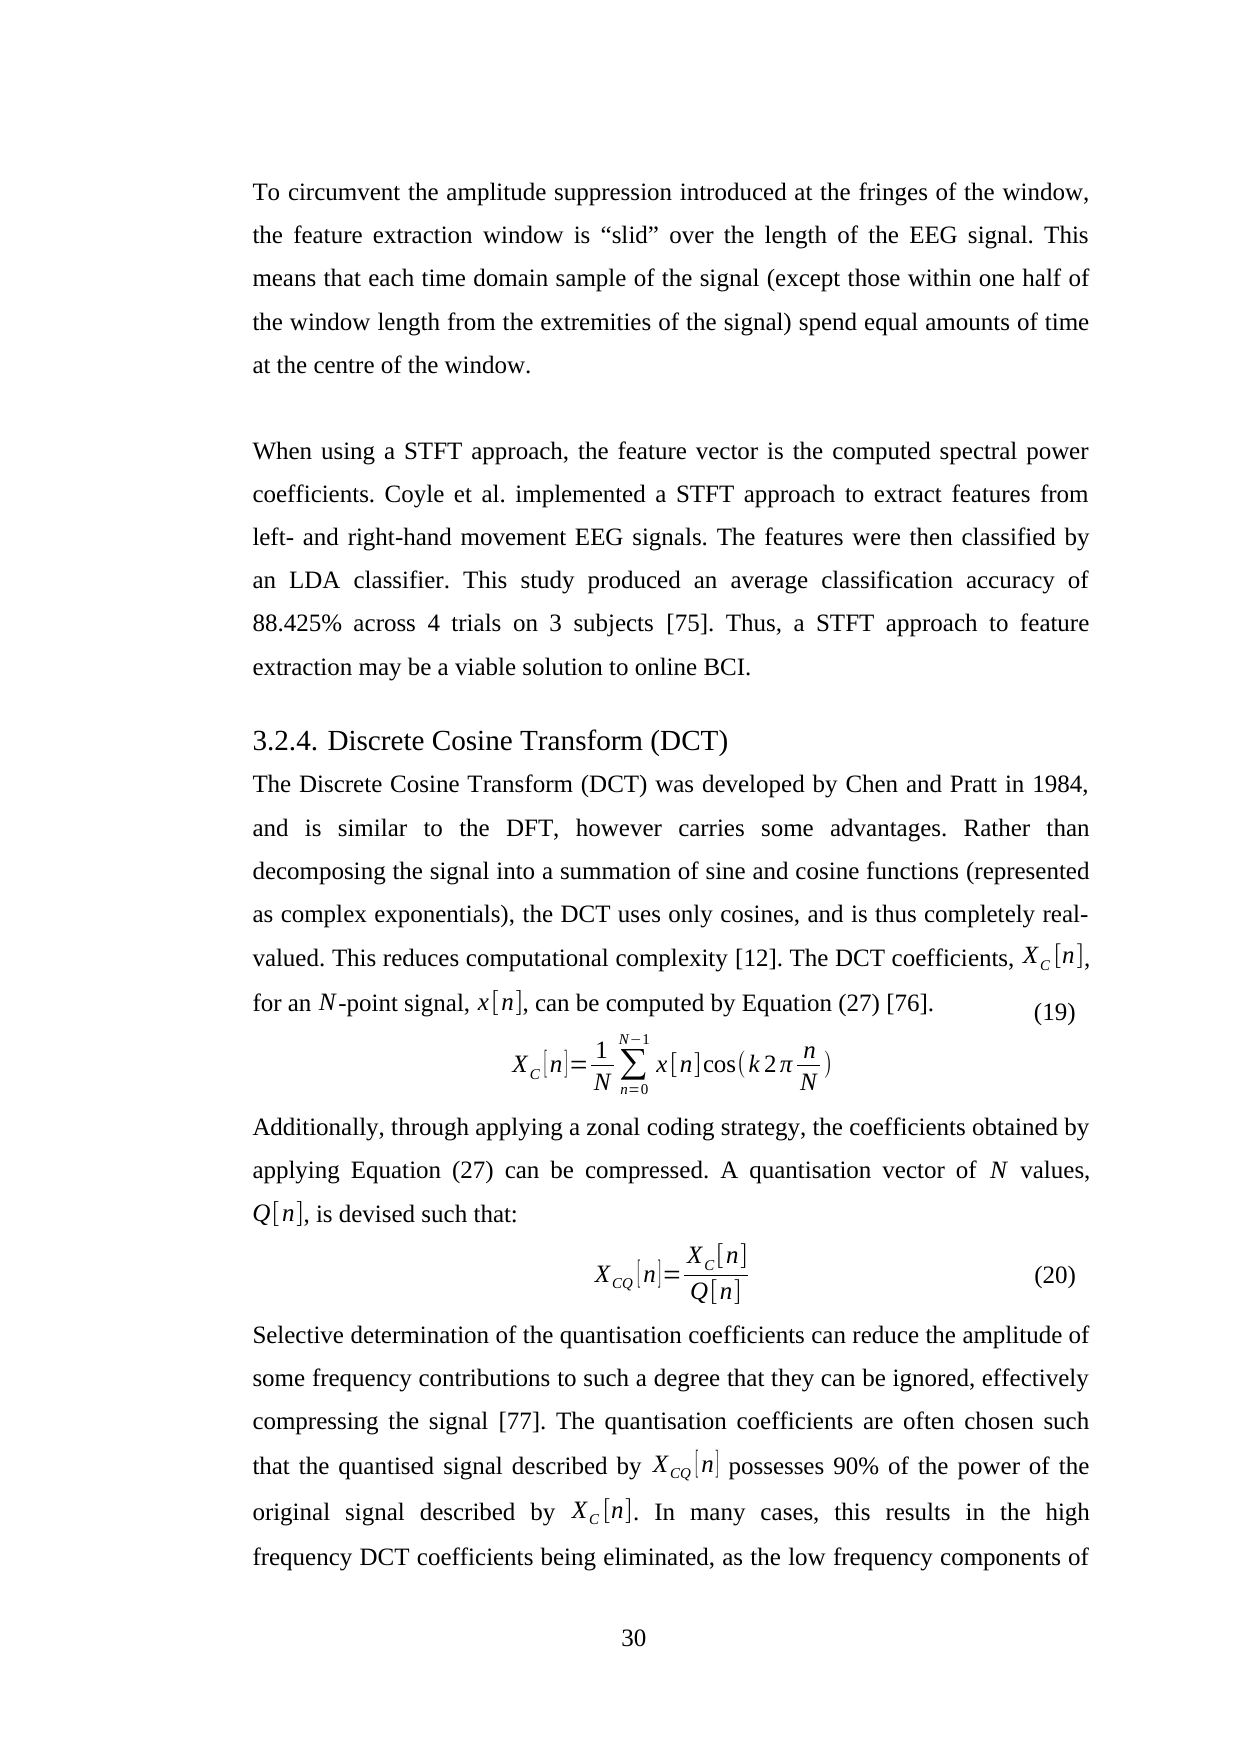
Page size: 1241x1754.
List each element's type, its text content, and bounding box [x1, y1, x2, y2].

subtitle Discrete Cosine Transform (DCT) [252, 723, 1090, 757]
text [252, 1320, 1090, 1571]
text Additionally, through applying a zonal coding strategy, the coefficients obtained by applying Equation (27) can be compressed. A quantisation vector of values, , is devised such that: [252, 1112, 1090, 1227]
text To circumvent the amplitude suppression introduced at the fringes of the window, the feature extraction window is “slid” over the length of the EEG signal. This means that each time domain sample of the signal (except those within one half of the window length from the extremities of the signal) spend equal amounts of time at the centre of the window. [252, 177, 1090, 378]
text When using a STFT approach, the feature vector is the computed spectral power coefficients. Coyle et al. implemented a STFT approach to extract features from left- and right-hand movement EEG signals. The features were then classified by an LDA classifier. This study produced an average classification accuracy of 88.425% across 4 trials on 3 subjects [75]. Thus, a STFT approach to feature extraction may be a viable solution to online BCI. [252, 436, 1090, 680]
text The Discrete Cosine Transform (DCT) was developed by Chen and Pratt in 1984, and is similar to the DFT, however carries some advantages. Rather than decomposing the signal into a summation of sine and cosine functions (represented as complex exponentials), the DCT uses only cosines, and is thus completely real-valued. This reduces computational complexity [12]. The DCT coefficients, , for an -point signal, , can be computed by Equation (27) [76]. [252, 769, 1090, 1016]
